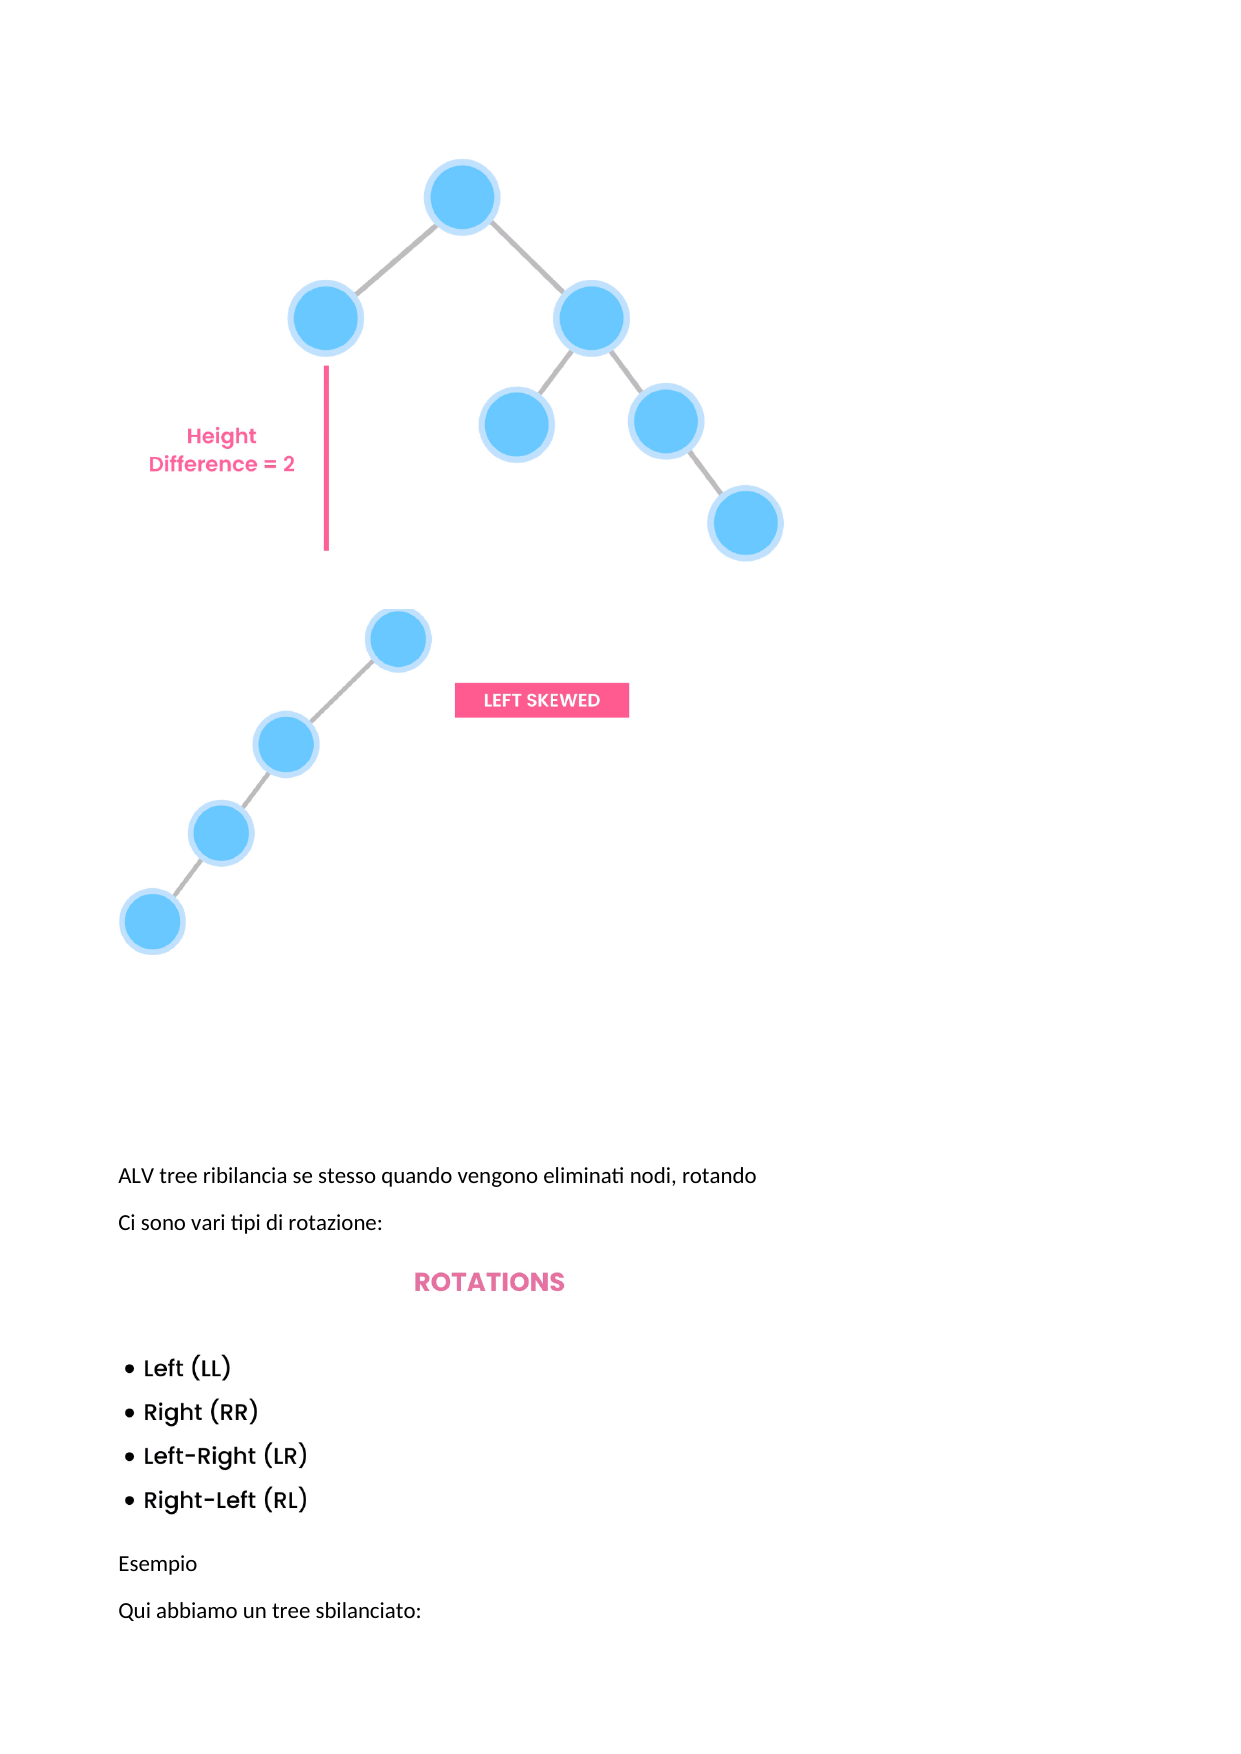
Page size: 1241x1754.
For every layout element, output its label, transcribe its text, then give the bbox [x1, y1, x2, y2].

text ALV tree ribilancia se stesso quando vengono eliminati nodi, rotando [118, 1161, 1122, 1189]
picture [118, 1254, 676, 1531]
picture [118, 609, 640, 955]
text Esempio [118, 1549, 1122, 1577]
picture [118, 147, 814, 591]
text Ci sono vari tipi di rotazione: [118, 1208, 1122, 1236]
text Qui abbiamo un tree sbilanciato: [118, 1596, 1122, 1624]
